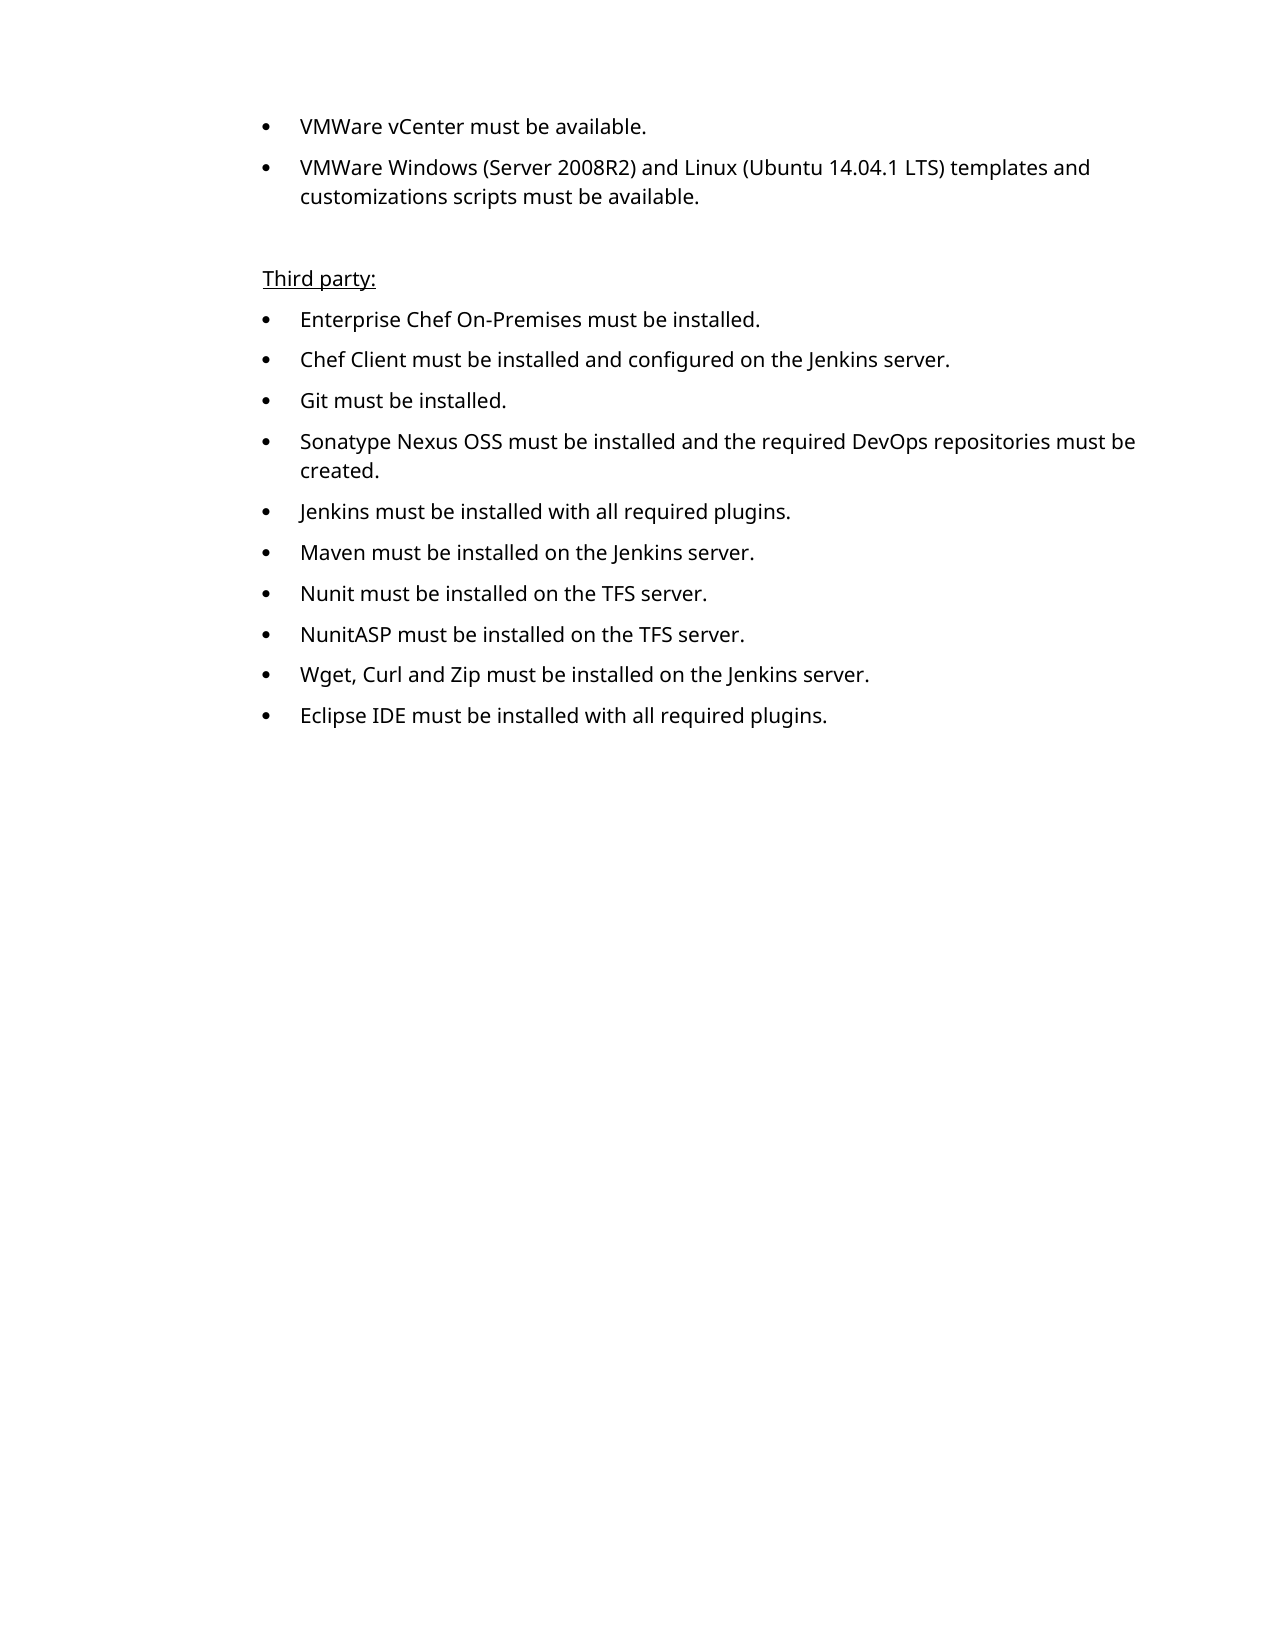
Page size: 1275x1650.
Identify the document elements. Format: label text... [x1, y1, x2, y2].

text Wget, Curl and Zip must be installed on the Jenkins server. [262, 661, 1162, 689]
text Enterprise Chef On-Premises must be installed. [262, 305, 1162, 333]
text Nunit must be installed on the TFS server. [262, 579, 1162, 607]
text Git must be installed. [262, 387, 1162, 415]
text VMWare vCenter must be available. [262, 112, 1162, 141]
text NunitASP must be installed on the TFS server. [262, 620, 1162, 648]
text Maven must be installed on the Jenkins server. [262, 538, 1162, 566]
text Sonatype Nexus OSS must be installed and the required DevOps repositories must be created. [262, 427, 1162, 484]
text Eclipse IDE must be installed with all required plugins. [262, 702, 1162, 730]
text Third party: [262, 264, 1162, 292]
text Chef Client must be installed and configured on the Jenkins server. [262, 346, 1162, 374]
text VMWare Windows (Server 2008R2) and Linux (Ubuntu 14.04.1 LTS) templates and customizations scripts must be available. [262, 153, 1162, 210]
text Jenkins must be installed with all required plugins. [262, 497, 1162, 525]
